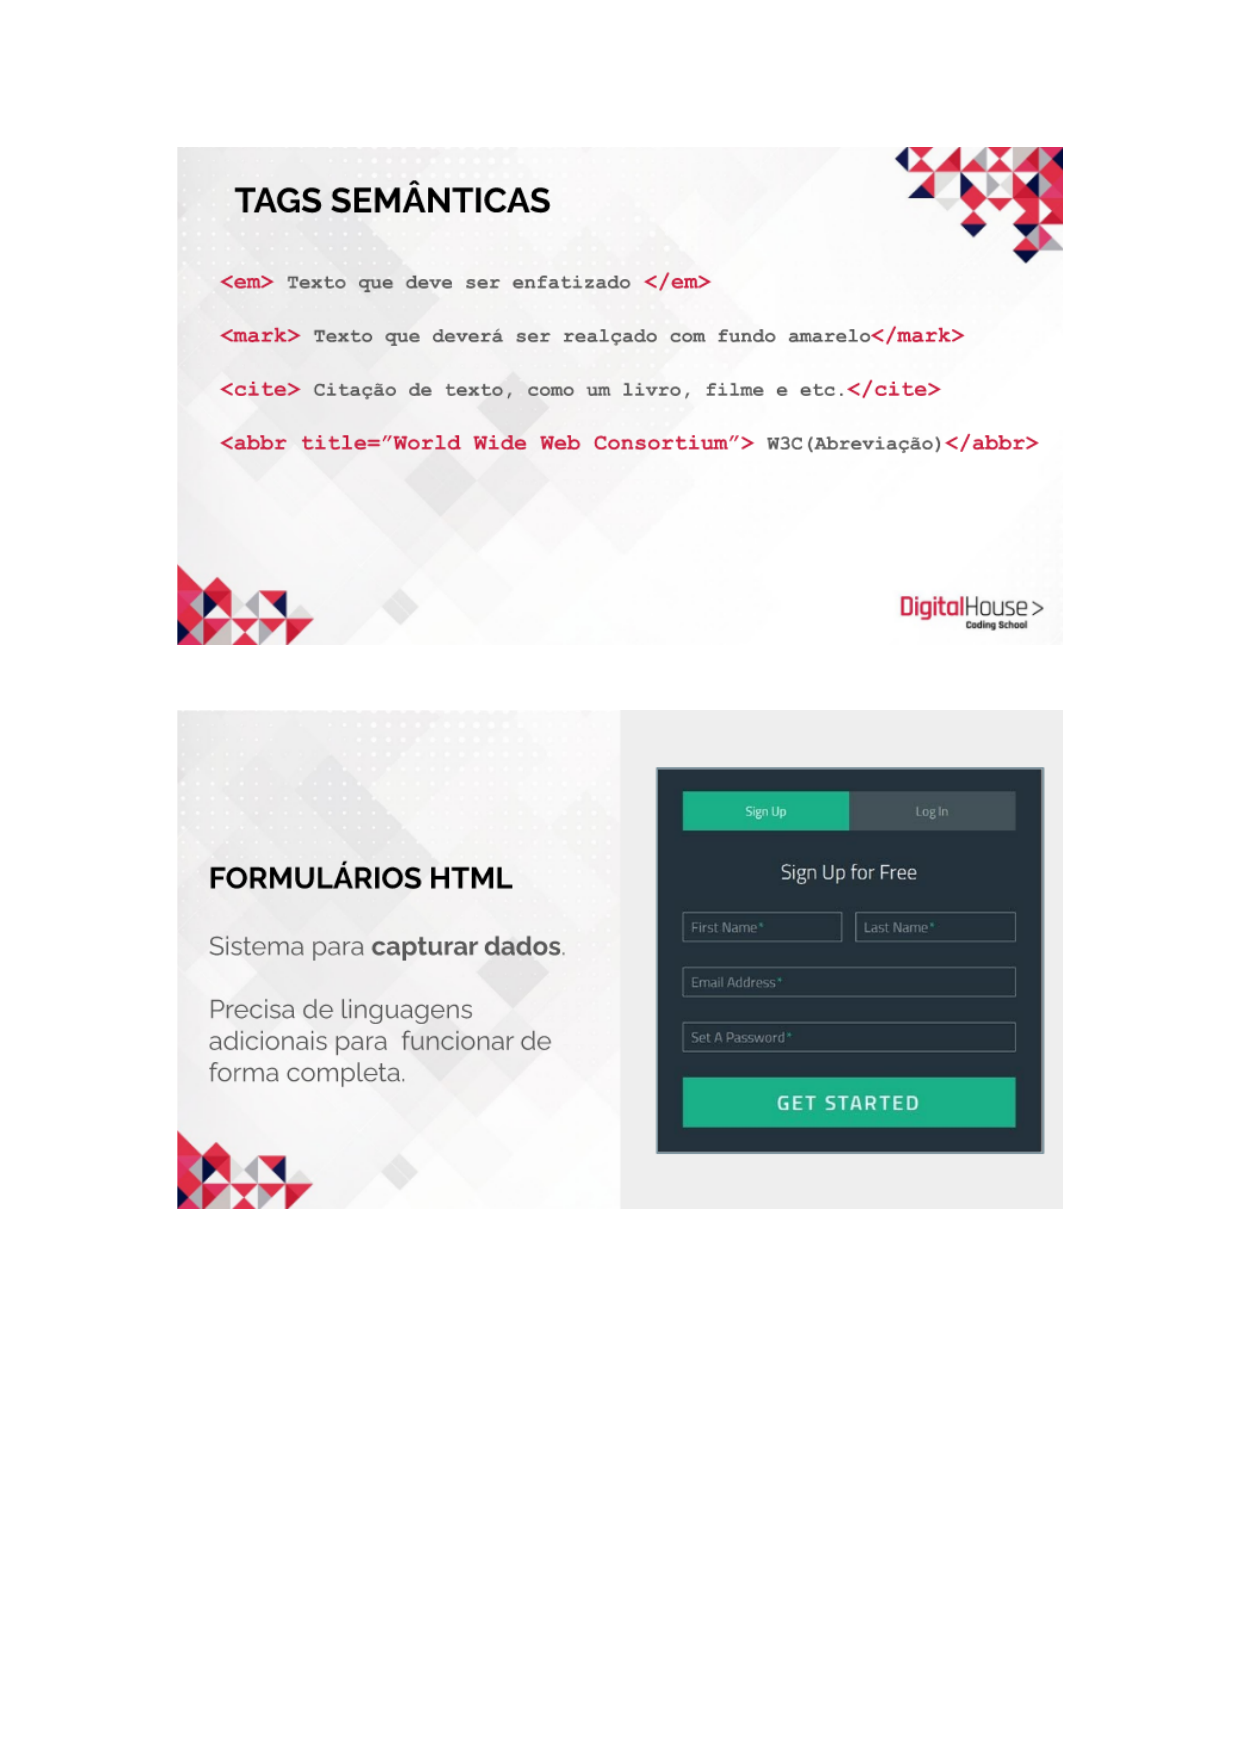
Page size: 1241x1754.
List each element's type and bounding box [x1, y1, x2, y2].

picture [177, 147, 1063, 645]
picture [177, 710, 1063, 1209]
